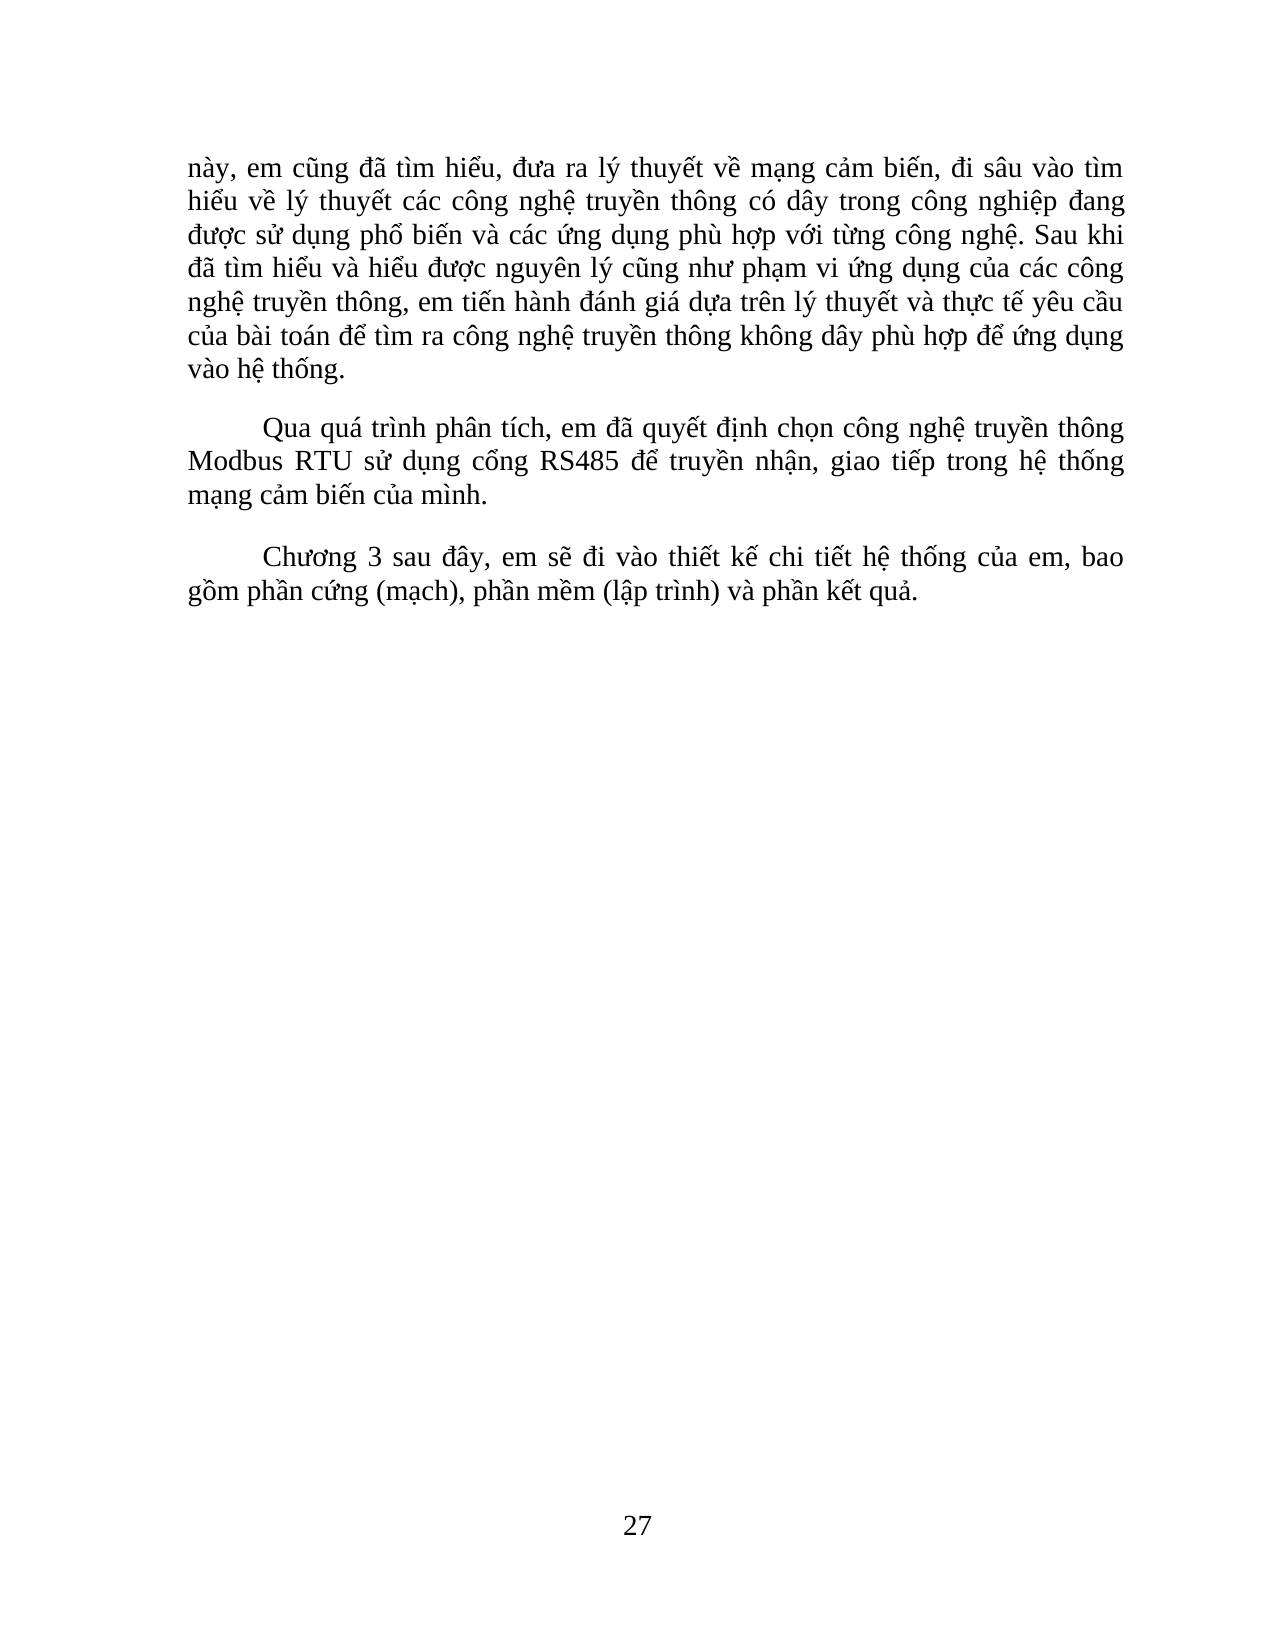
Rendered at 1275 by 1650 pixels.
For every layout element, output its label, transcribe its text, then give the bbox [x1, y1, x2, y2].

text Chương 3 sau đây, em sẽ đi vào thiết kế chi tiết hệ thống của em, bao gồm phần cứng (mạch), phần mềm (lập trình) và phần kết quả. [187, 539, 1125, 607]
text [187, 150, 1125, 385]
text Qua quá trình phân tích, em đã quyết định chọn công nghệ truyền thông Modbus RTU sử dụng cổng RS485 để truyền nhận, giao tiếp trong hệ thống mạng cảm biến của mình. [187, 410, 1125, 510]
